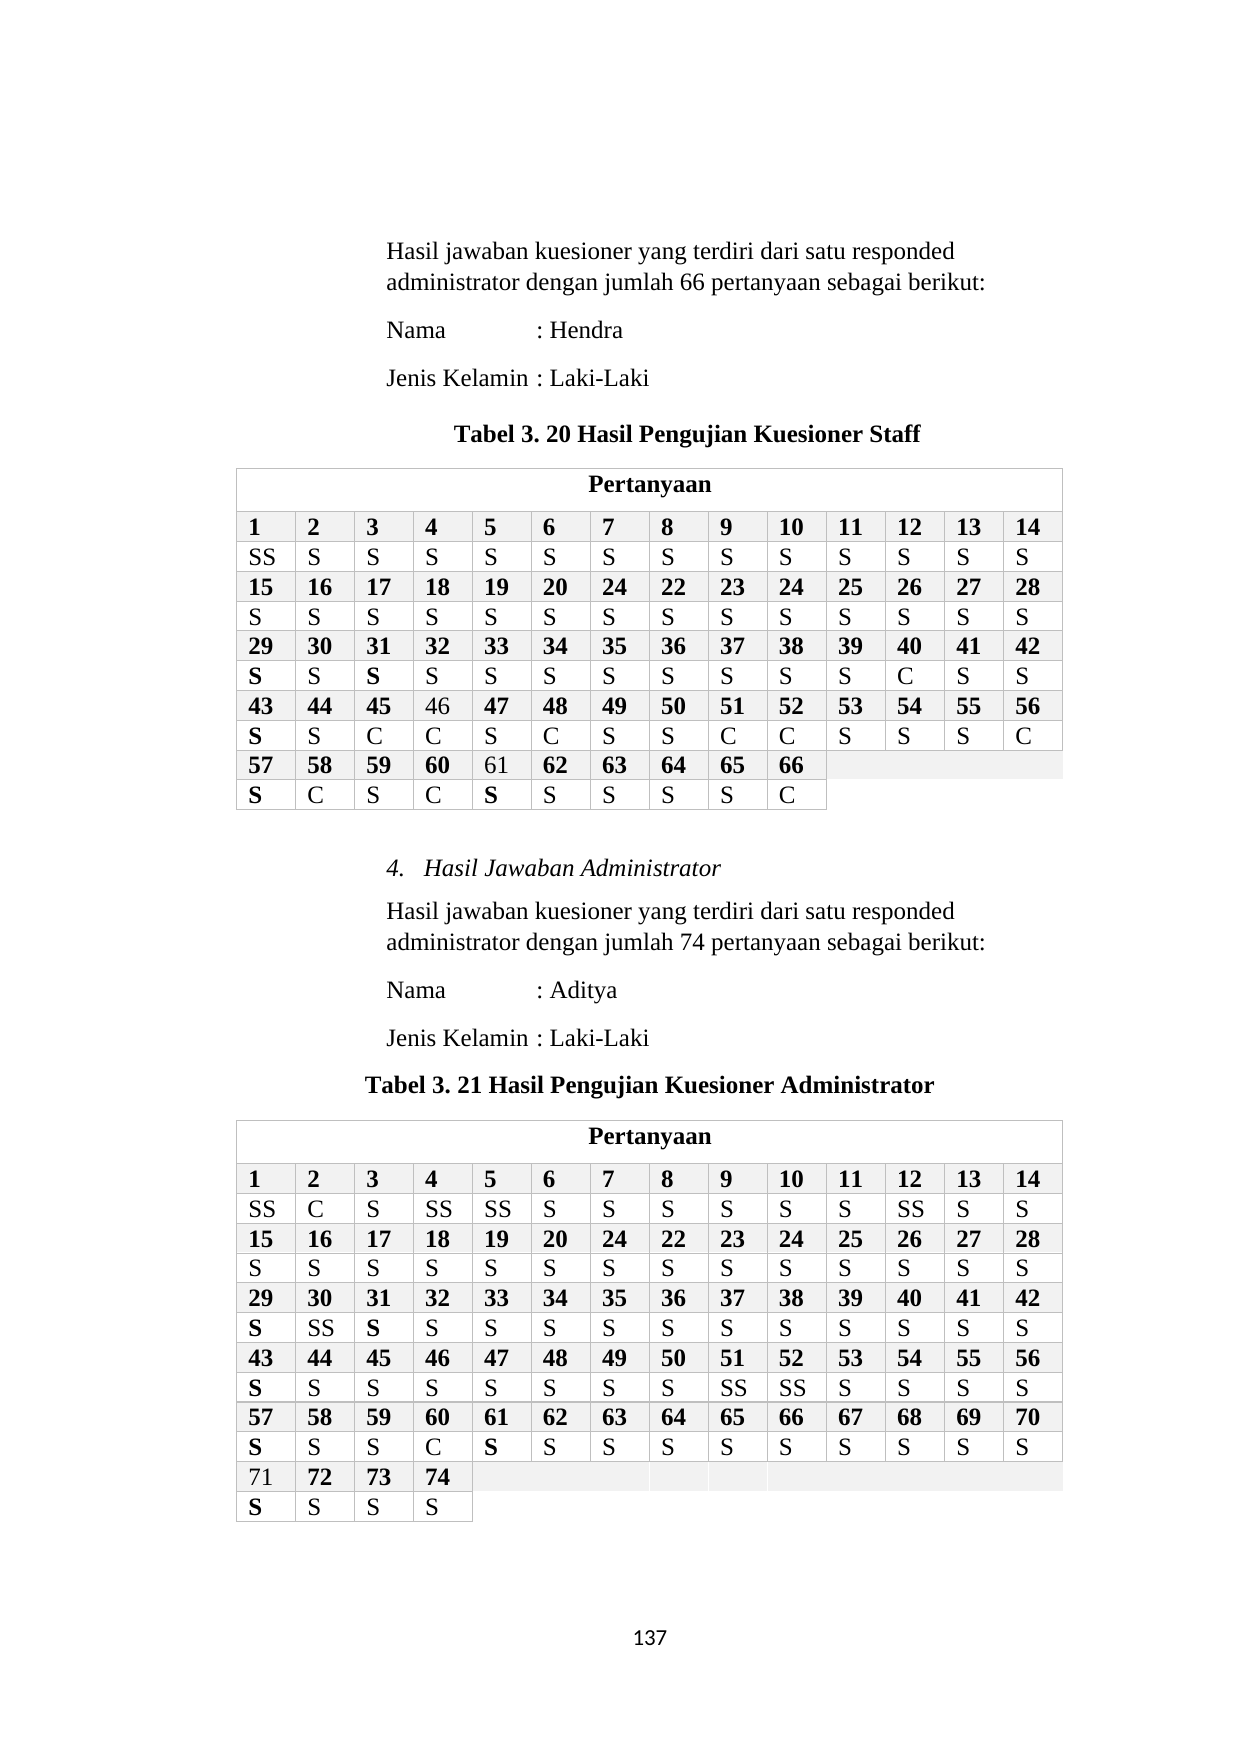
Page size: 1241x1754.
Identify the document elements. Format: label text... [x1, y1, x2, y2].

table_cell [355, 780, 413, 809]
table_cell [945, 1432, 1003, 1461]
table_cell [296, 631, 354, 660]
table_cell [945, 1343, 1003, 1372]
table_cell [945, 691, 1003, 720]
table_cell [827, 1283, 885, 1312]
text Tabel 3. 20 Hasil Pengujian Kuesioner Staff [311, 419, 1063, 447]
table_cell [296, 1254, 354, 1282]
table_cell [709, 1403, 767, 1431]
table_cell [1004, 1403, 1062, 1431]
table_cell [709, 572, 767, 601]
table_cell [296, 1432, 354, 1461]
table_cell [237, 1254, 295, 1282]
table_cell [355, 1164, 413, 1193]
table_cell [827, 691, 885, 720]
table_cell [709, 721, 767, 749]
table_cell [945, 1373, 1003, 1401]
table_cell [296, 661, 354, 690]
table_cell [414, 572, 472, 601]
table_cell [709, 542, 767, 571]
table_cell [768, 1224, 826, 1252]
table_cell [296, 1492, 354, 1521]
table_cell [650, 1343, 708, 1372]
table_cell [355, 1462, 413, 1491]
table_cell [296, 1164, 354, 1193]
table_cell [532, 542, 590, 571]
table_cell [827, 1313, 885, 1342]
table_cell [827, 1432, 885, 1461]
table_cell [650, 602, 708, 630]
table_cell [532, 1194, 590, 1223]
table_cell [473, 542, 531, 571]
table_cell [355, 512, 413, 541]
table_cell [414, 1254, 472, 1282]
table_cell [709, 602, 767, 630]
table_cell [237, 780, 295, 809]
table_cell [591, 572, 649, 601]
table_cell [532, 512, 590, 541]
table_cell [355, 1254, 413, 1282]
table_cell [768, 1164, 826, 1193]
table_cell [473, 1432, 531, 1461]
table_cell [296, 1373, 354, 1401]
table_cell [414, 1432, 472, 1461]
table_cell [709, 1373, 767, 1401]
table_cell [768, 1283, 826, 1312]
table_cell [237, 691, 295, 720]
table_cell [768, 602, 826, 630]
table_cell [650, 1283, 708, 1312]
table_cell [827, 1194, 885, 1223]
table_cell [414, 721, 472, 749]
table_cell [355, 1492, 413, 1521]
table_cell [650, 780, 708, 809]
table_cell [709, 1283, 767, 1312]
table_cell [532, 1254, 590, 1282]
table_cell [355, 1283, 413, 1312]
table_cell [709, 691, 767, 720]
list Hasil Jawaban Administrator [386, 853, 1063, 882]
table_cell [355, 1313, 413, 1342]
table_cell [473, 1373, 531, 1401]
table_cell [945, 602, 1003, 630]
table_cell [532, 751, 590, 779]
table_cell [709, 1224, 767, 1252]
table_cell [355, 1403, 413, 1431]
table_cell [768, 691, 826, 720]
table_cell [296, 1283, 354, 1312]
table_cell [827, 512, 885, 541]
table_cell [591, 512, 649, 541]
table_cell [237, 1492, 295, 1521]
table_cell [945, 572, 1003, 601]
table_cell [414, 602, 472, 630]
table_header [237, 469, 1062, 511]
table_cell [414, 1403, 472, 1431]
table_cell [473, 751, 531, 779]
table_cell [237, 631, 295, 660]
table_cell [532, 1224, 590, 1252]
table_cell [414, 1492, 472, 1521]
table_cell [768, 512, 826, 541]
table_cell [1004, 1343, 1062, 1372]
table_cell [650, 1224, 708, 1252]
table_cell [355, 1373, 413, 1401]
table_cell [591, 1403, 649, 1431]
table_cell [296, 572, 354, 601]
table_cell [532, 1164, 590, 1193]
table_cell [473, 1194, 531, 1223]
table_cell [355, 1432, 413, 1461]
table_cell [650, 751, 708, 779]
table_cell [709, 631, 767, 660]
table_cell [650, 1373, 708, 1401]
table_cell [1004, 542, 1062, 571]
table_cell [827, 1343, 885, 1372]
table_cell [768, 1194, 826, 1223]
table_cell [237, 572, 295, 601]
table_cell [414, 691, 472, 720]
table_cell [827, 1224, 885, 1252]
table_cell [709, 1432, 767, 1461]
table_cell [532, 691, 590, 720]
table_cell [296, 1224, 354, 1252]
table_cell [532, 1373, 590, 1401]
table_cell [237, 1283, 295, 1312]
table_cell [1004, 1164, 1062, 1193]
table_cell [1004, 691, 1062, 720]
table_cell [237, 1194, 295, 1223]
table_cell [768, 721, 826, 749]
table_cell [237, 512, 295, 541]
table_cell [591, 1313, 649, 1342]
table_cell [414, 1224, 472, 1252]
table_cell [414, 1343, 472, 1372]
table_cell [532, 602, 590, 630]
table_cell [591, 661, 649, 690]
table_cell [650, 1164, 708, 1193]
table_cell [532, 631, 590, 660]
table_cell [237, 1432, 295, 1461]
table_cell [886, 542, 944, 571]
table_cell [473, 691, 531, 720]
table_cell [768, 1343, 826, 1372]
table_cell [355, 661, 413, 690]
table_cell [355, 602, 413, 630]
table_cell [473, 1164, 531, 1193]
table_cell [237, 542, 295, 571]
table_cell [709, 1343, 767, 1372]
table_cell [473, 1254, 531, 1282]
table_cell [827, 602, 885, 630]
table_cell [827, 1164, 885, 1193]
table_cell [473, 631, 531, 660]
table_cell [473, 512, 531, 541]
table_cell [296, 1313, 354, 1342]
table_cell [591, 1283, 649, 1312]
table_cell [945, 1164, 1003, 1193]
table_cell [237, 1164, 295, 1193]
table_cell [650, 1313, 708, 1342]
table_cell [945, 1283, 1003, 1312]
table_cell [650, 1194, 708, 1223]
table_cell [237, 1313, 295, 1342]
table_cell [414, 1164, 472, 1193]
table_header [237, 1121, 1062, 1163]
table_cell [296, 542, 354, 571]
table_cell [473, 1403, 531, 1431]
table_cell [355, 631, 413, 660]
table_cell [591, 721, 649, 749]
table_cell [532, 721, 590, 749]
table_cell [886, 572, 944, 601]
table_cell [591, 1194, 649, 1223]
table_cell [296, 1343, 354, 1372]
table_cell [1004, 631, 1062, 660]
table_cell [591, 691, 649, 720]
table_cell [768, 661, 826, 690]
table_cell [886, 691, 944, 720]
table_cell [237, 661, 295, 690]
text Hasil jawaban kuesioner yang terdiri dari satu responded administrator dengan jumlah 74 pertanyaan sebagai berikut: [386, 896, 1063, 956]
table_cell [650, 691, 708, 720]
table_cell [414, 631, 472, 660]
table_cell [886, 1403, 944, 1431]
text Jenis Kelamin : Laki-Laki [311, 1023, 1063, 1052]
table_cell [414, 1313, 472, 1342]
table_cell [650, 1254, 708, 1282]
text Nama : Aditya [311, 975, 1063, 1004]
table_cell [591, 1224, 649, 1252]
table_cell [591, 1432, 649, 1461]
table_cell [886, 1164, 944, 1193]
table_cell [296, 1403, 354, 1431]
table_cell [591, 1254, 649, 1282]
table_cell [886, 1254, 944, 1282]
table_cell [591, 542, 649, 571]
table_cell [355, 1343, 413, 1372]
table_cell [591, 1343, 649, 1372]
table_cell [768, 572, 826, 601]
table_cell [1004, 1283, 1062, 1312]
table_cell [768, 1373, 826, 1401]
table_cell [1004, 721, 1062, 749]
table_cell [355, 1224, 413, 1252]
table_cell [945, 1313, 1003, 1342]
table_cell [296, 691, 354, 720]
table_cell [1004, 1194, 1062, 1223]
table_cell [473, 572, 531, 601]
text Jenis Kelamin : Laki-Laki [311, 363, 1063, 391]
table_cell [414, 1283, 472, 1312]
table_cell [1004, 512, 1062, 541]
text Tabel 3. 21 Hasil Pengujian Kuesioner Administrator [236, 1071, 1063, 1099]
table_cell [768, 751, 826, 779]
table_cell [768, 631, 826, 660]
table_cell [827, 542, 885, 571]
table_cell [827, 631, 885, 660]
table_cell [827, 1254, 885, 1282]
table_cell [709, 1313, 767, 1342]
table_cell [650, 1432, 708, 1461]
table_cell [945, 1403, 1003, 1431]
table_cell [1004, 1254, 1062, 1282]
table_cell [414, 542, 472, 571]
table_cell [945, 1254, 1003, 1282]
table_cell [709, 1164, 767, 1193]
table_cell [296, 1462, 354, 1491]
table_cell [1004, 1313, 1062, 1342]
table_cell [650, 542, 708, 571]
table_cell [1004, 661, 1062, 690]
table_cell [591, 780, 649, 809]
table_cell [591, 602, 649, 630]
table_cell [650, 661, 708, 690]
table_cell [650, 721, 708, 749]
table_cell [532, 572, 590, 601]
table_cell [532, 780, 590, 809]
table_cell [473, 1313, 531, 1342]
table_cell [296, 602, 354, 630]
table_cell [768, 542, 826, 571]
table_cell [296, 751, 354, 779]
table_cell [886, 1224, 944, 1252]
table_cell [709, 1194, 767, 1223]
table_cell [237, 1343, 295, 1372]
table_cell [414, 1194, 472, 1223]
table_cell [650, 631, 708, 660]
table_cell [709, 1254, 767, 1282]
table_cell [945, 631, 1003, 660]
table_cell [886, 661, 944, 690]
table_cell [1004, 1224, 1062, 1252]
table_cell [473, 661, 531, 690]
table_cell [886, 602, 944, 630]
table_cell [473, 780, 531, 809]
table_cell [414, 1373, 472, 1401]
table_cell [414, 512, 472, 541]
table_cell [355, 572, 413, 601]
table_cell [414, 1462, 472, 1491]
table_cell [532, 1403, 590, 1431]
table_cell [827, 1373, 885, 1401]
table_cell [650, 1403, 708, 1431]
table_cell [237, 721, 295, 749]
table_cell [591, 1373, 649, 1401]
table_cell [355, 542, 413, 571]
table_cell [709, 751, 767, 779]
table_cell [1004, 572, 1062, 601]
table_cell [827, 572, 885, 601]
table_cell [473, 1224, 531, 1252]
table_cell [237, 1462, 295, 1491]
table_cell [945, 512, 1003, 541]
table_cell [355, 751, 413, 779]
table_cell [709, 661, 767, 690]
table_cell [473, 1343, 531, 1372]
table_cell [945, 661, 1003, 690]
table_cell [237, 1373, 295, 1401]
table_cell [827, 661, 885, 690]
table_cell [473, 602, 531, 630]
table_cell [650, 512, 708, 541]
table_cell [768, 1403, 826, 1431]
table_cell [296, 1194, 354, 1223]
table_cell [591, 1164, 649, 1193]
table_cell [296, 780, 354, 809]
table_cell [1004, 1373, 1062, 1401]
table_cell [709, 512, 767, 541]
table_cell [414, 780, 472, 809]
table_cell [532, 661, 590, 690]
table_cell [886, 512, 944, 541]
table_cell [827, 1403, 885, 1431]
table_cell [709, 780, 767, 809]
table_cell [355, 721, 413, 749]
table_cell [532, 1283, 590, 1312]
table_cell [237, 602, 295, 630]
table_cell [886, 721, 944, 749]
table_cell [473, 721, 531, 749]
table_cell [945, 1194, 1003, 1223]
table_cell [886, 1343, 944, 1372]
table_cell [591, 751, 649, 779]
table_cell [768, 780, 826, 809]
text Hasil jawaban kuesioner yang terdiri dari satu responded administrator dengan jumlah 66 pertanyaan sebagai berikut: [386, 236, 1063, 296]
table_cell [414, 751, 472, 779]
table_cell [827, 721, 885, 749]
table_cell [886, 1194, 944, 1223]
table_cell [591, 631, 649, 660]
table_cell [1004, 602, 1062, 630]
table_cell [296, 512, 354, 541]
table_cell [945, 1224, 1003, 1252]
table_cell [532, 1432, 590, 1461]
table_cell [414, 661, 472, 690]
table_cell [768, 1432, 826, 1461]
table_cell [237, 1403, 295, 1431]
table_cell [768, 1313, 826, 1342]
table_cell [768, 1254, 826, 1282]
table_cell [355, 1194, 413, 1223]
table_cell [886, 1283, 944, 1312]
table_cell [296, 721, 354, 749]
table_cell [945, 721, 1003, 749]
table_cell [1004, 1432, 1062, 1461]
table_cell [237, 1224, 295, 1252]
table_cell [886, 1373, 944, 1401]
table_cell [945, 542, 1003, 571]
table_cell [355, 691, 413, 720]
text Nama : Hendra [311, 315, 1063, 344]
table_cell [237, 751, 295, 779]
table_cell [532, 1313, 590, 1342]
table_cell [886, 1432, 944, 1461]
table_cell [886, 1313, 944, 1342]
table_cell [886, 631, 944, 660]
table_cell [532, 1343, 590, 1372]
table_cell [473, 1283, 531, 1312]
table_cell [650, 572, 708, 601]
